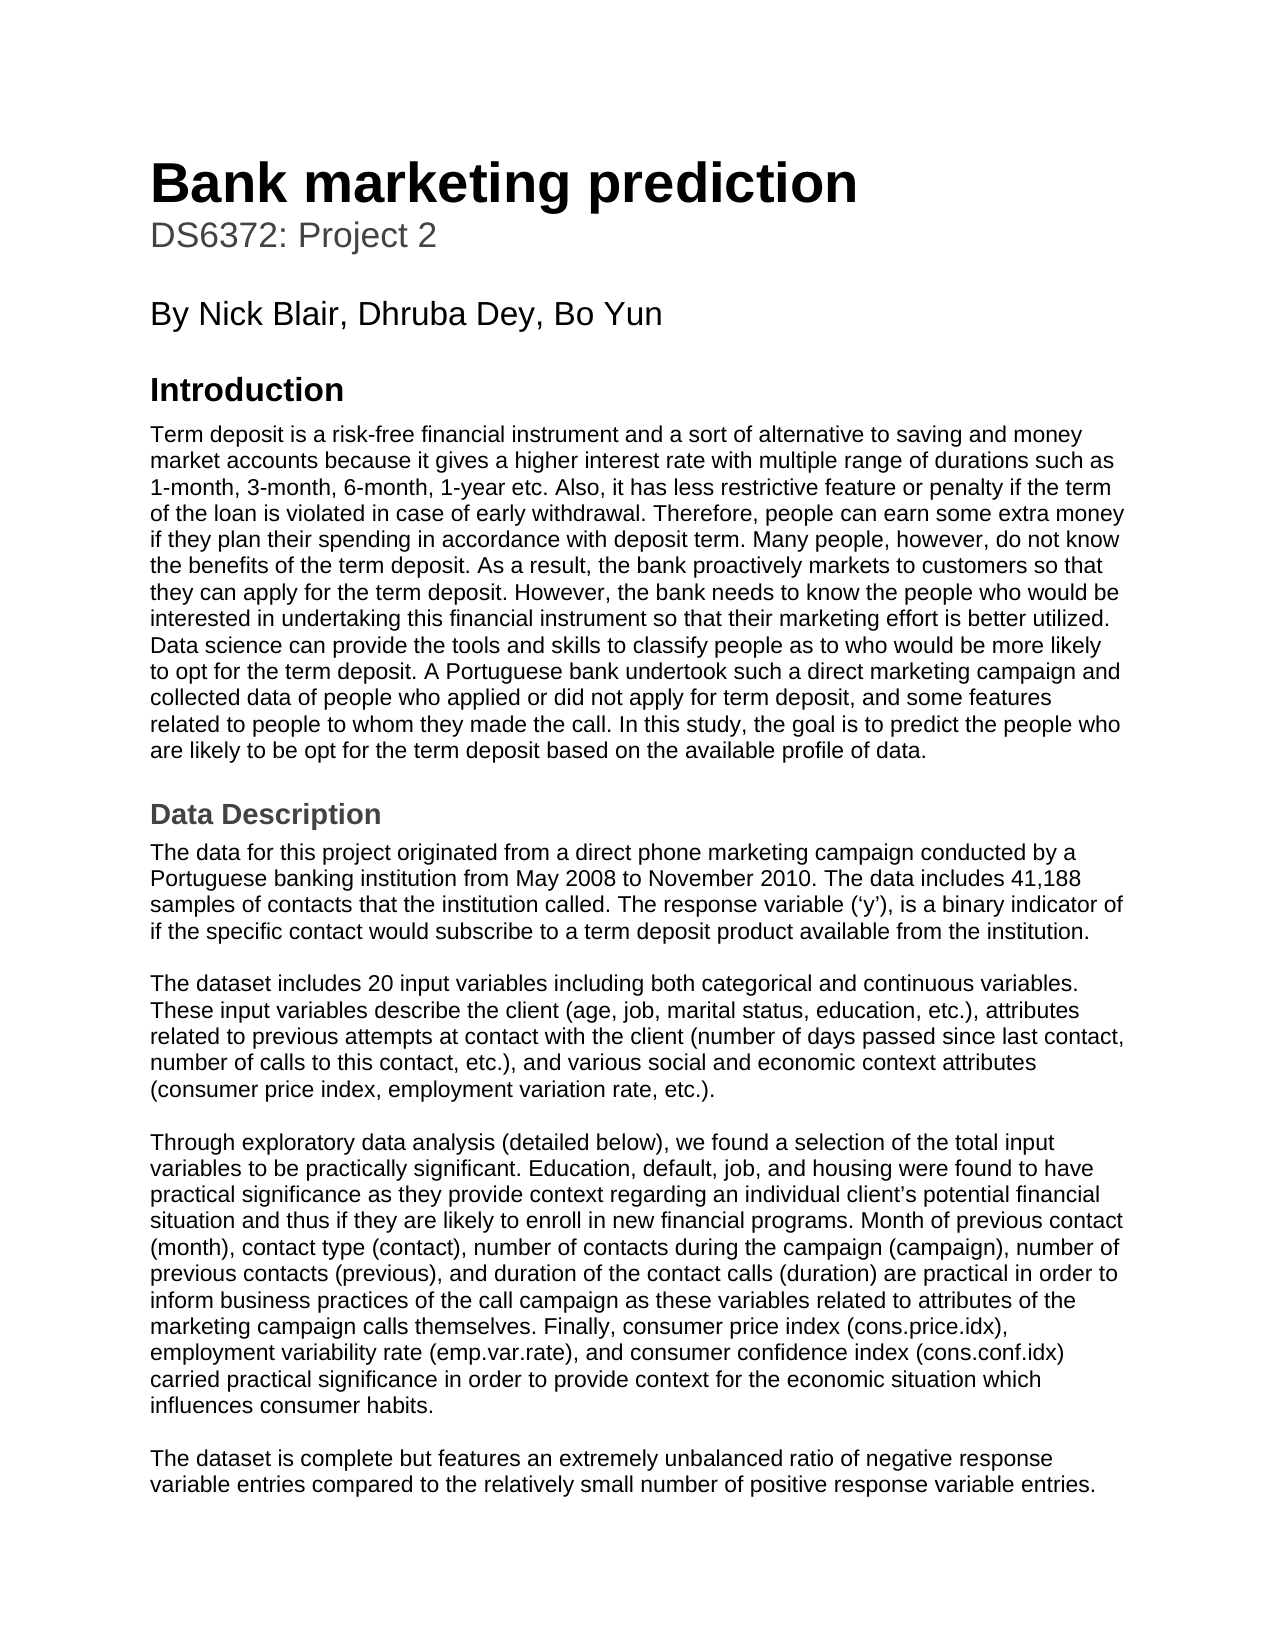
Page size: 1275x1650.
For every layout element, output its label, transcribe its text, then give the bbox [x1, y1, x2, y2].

text DS6372: Project 2 [150, 215, 1125, 255]
text By Nick Blair, Dhruba Dey, Bo Yun [150, 255, 1125, 332]
subtitle Introduction [150, 370, 1125, 408]
text Term deposit is a risk-free financial instrument and a sort of alternative to saving and money market accounts because it gives a higher interest rate with multiple range of durations such as 1-month, 3-month, 6-month, 1-year etc. Also, it has less restrictive feature or penalty if the term of the loan is violated in case of early withdrawal. Therefore, people can earn some extra money if they plan their spending in accordance with deposit term. Many people, however, do not know the benefits of the term deposit. As a result, the bank proactively markets to customers so that they can apply for the term deposit. However, the bank needs to know the people who would be interested in undertaking this financial instrument so that their marketing effort is better utilized. [150, 421, 1125, 632]
subtitle Data Description [150, 797, 1125, 830]
text The dataset is complete but features an extremely unbalanced ratio of negative response variable entries compared to the relatively small number of positive response variable entries. [150, 1445, 1125, 1497]
text Data science can provide the tools and skills to classify people as to who would be more likely to opt for the term deposit. A Portuguese bank undertook such a direct marketing campaign and collected data of people who applied or did not apply for term deposit, and some features related to people to whom they made the call. In this study, the goal is to predict the people who are likely to be opt for the term deposit based on the available profile of data. [150, 632, 1125, 763]
text Bank marketing prediction [150, 150, 1125, 215]
text The data for this project originated from a direct phone marketing campaign conducted by a Portuguese banking institution from May 2008 to November 2010. The data includes 41,188 samples of contacts that the institution called. The response variable (‘y’), is a binary indicator of if the specific contact would subscribe to a term deposit product available from the institution. [150, 838, 1125, 944]
text Through exploratory data analysis (detailed below), we found a selection of the total input variables to be practically significant. Education, default, job, and housing were found to have practical significance as they provide context regarding an individual client’s potential financial situation and thus if they are likely to enroll in new financial programs. Month of previous contact (month), contact type (contact), number of contacts during the campaign (campaign), number of previous contacts (previous), and duration of the contact calls (duration) are practical in order to inform business practices of the call campaign as these variables related to attributes of the marketing campaign calls themselves. Finally, consumer price index (cons.price.idx), employment variability rate (emp.var.rate), and consumer confidence index (cons.conf.idx) carried practical significance in order to provide context for the economic situation which influences consumer habits. [150, 1128, 1125, 1418]
text The dataset includes 20 input variables including both categorical and continuous variables. These input variables describe the client (age, job, marital status, education, etc.), attributes related to previous attempts at contact with the client (number of days passed since last contact, number of calls to this contact, etc.), and various social and economic context attributes (consumer price index, employment variation rate, etc.). [150, 970, 1125, 1102]
